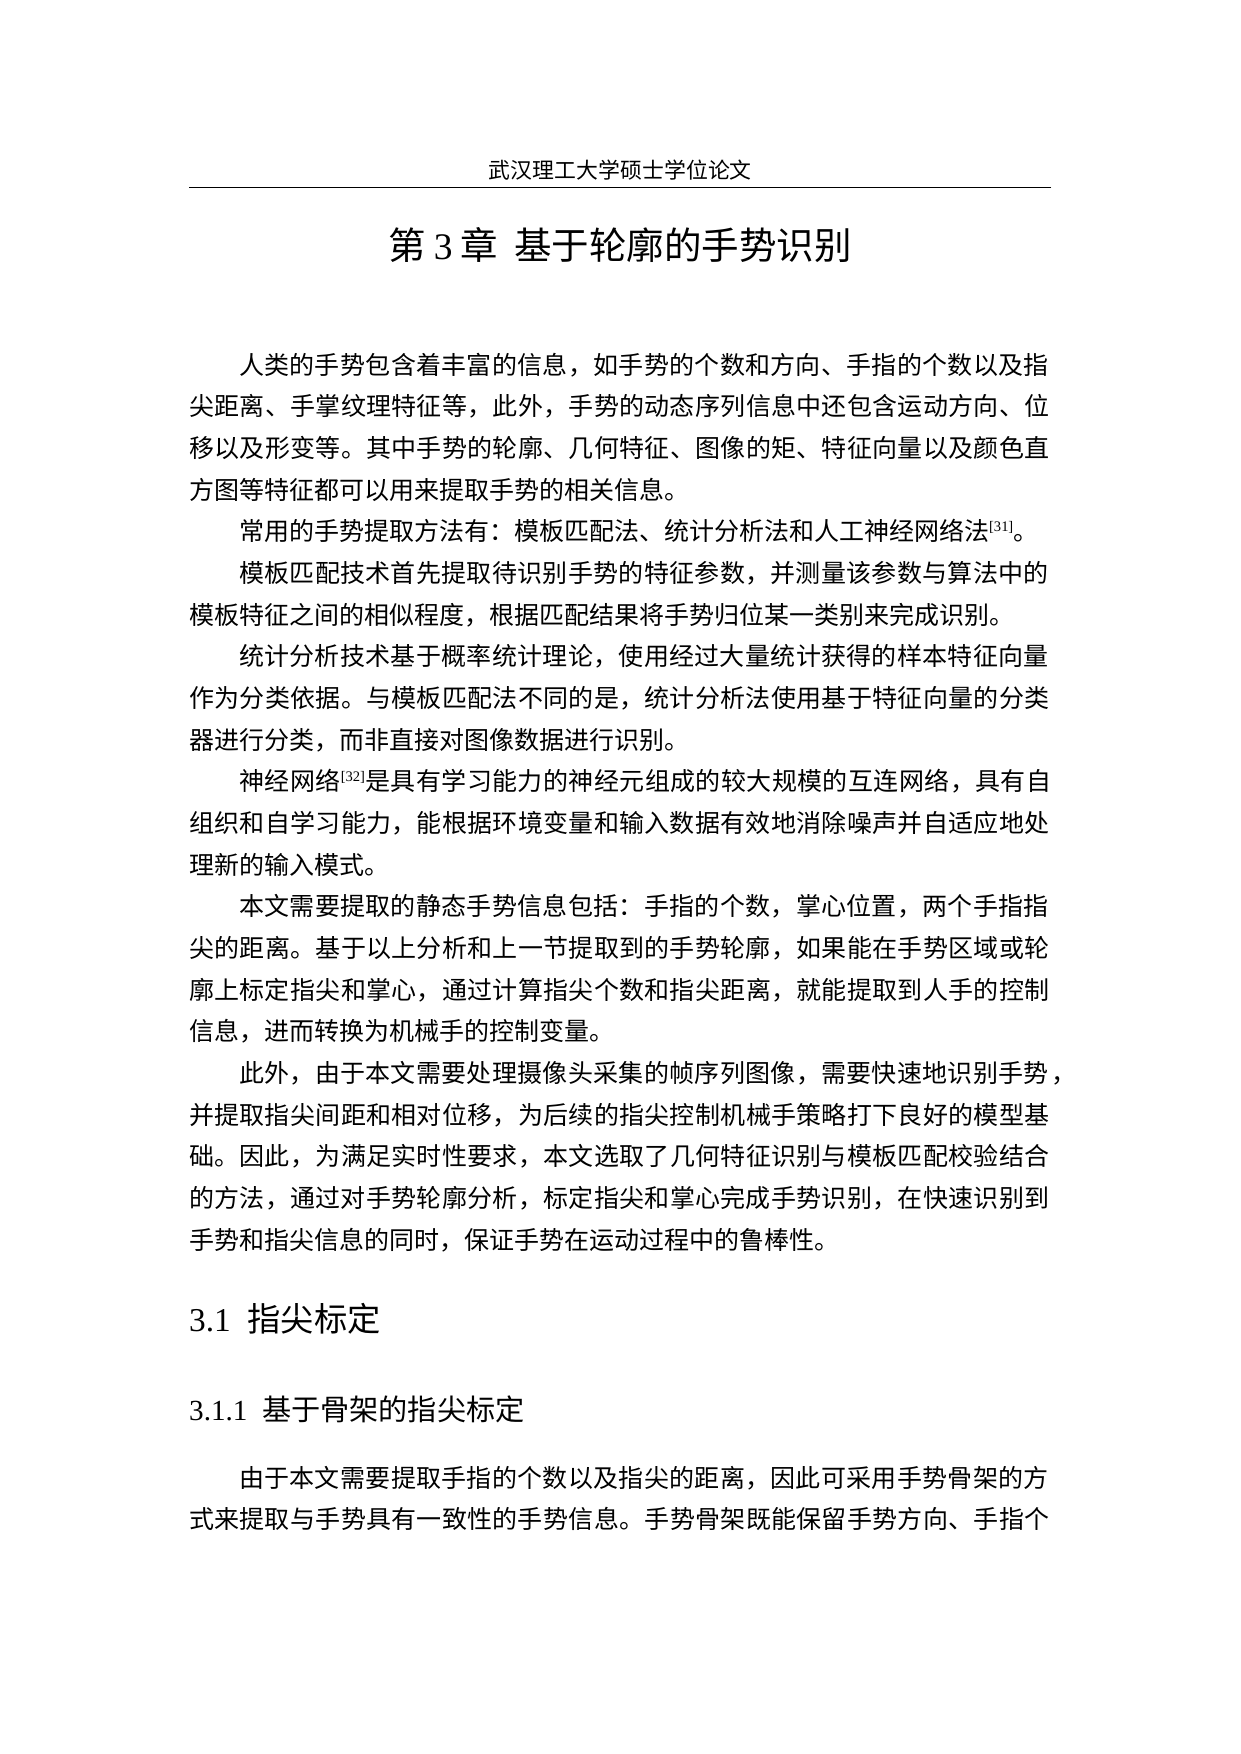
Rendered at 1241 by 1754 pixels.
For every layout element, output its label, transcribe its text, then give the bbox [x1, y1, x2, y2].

text 常用的手势提取方法有：模板匹配法、统计分析法和人工神经网络法[31]。 [189, 507, 1051, 549]
text 人类的手势包含着丰富的信息，如手势的个数和方向、手指的个数以及指尖距离、手掌纹理特征等，此外，手势的动态序列信息中还包含运动方向、位移以及形变等。其中手势的轮廓、几何特征、图像的矩、特征向量以及颜色直方图等特征都可以用来提取手势的相关信息。 [189, 341, 1051, 507]
subtitle 第3章 基于轮廓的手势识别 [189, 211, 1051, 276]
text 统计分析技术基于概率统计理论，使用经过大量统计获得的样本特征向量作为分类依据。与模板匹配法不同的是，统计分析法使用基于特征向量的分类器进行分类，而非直接对图像数据进行识别。 [189, 632, 1051, 757]
text 神经网络[32]是具有学习能力的神经元组成的较大规模的互连网络，具有自组织和自学习能力，能根据环境变量和输入数据有效地消除噪声并自适应地处理新的输入模式。 [189, 757, 1051, 882]
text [189, 1454, 1051, 1537]
text 模板匹配技术首先提取待识别手势的特征参数，并测量该参数与算法中的模板特征之间的相似程度，根据匹配结果将手势归位某一类别来完成识别。 [189, 549, 1051, 632]
text 本文需要提取的静态手势信息包括：手指的个数，掌心位置，两个手指指尖的距离。基于以上分析和上一节提取到的手势轮廓，如果能在手势区域或轮廓上标定指尖和掌心，通过计算指尖个数和指尖距离，就能提取到人手的控制信息，进而转换为机械手的控制变量。 [189, 882, 1051, 1049]
text 此外，由于本文需要处理摄像头采集的帧序列图像，需要快速地识别手势，并提取指尖间距和相对位移，为后续的指尖控制机械手策略打下良好的模型基础。因此，为满足实时性要求，本文选取了几何特征识别与模板匹配校验结合的方法，通过对手势轮廓分析，标定指尖和掌心完成手势识别，在快速识别到手势和指尖信息的同时，保证手势在运动过程中的鲁棒性。 [189, 1049, 1051, 1257]
list 基于骨架的指尖标定 [189, 1387, 1051, 1429]
list 3.1 指尖标定 [189, 1284, 1051, 1349]
